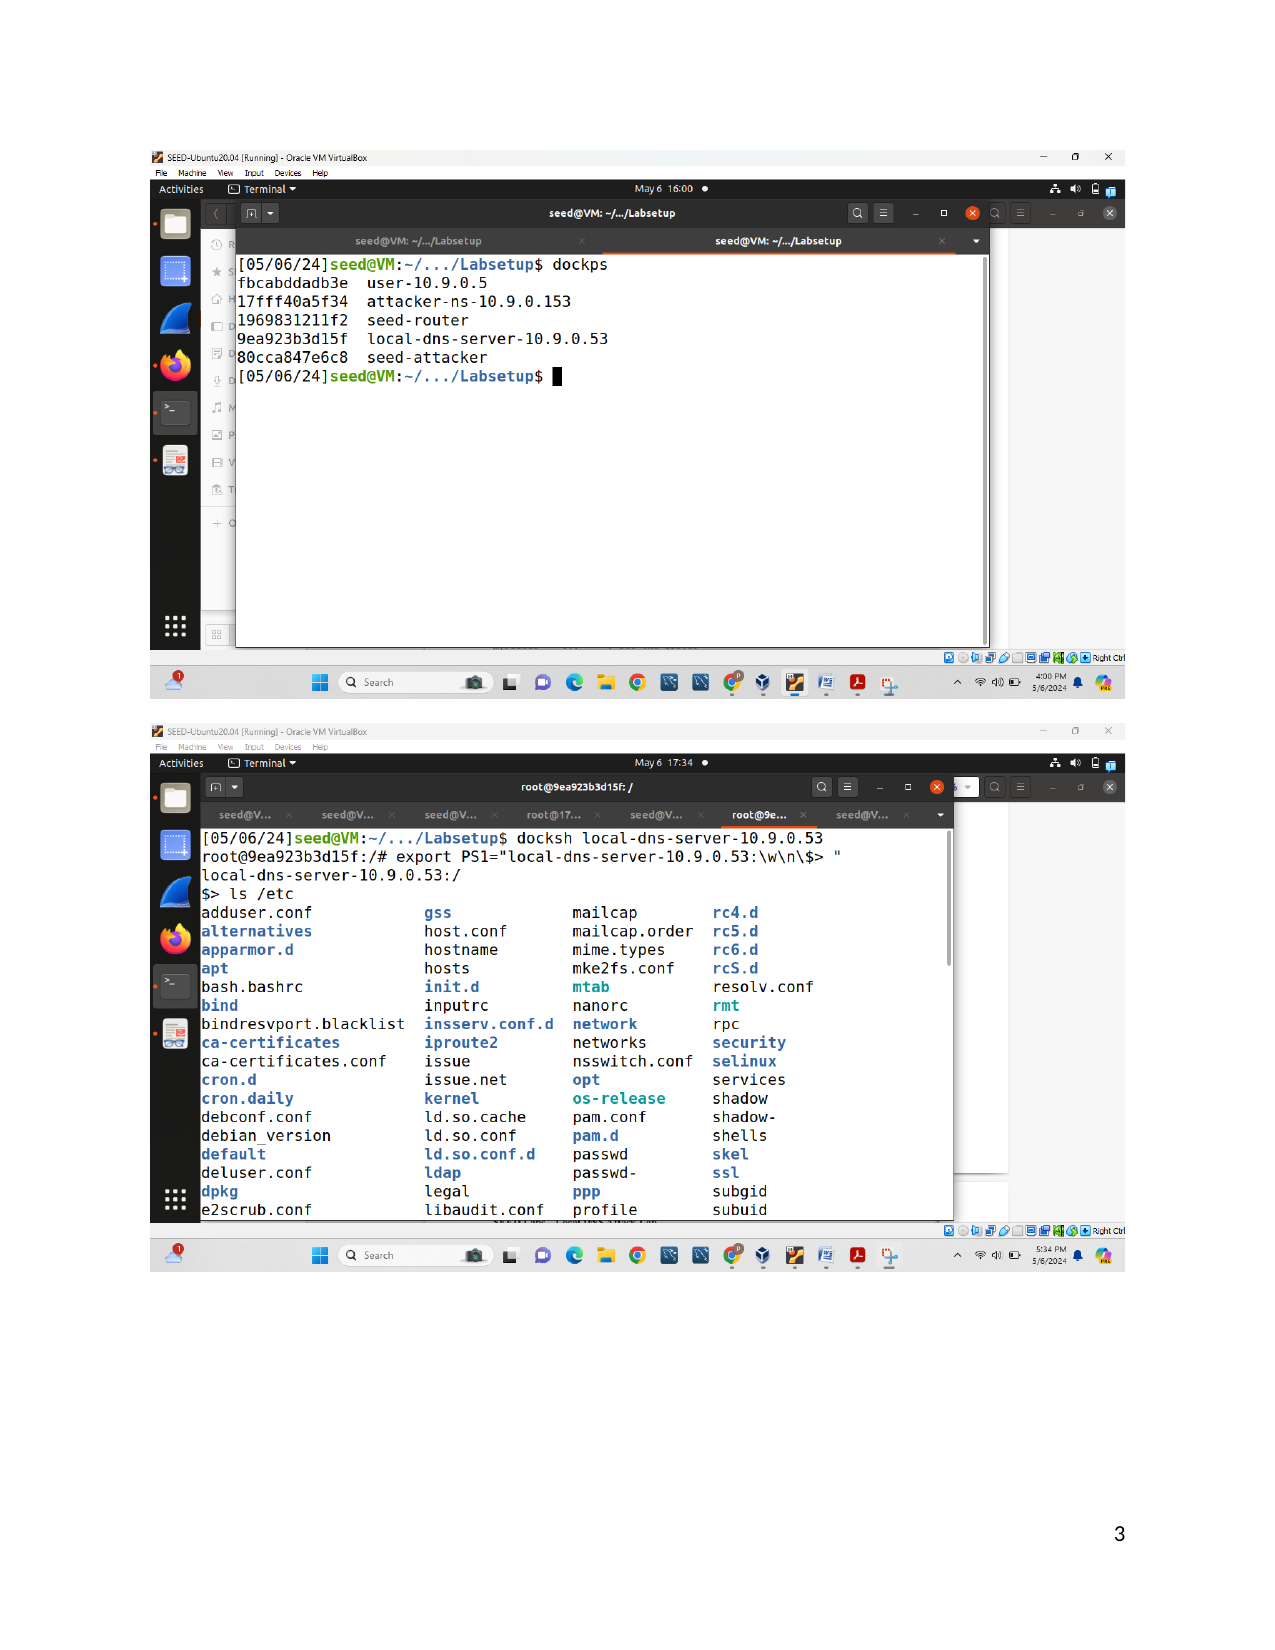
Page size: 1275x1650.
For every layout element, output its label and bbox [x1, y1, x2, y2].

picture [150, 723, 1125, 1272]
picture [150, 150, 1125, 699]
